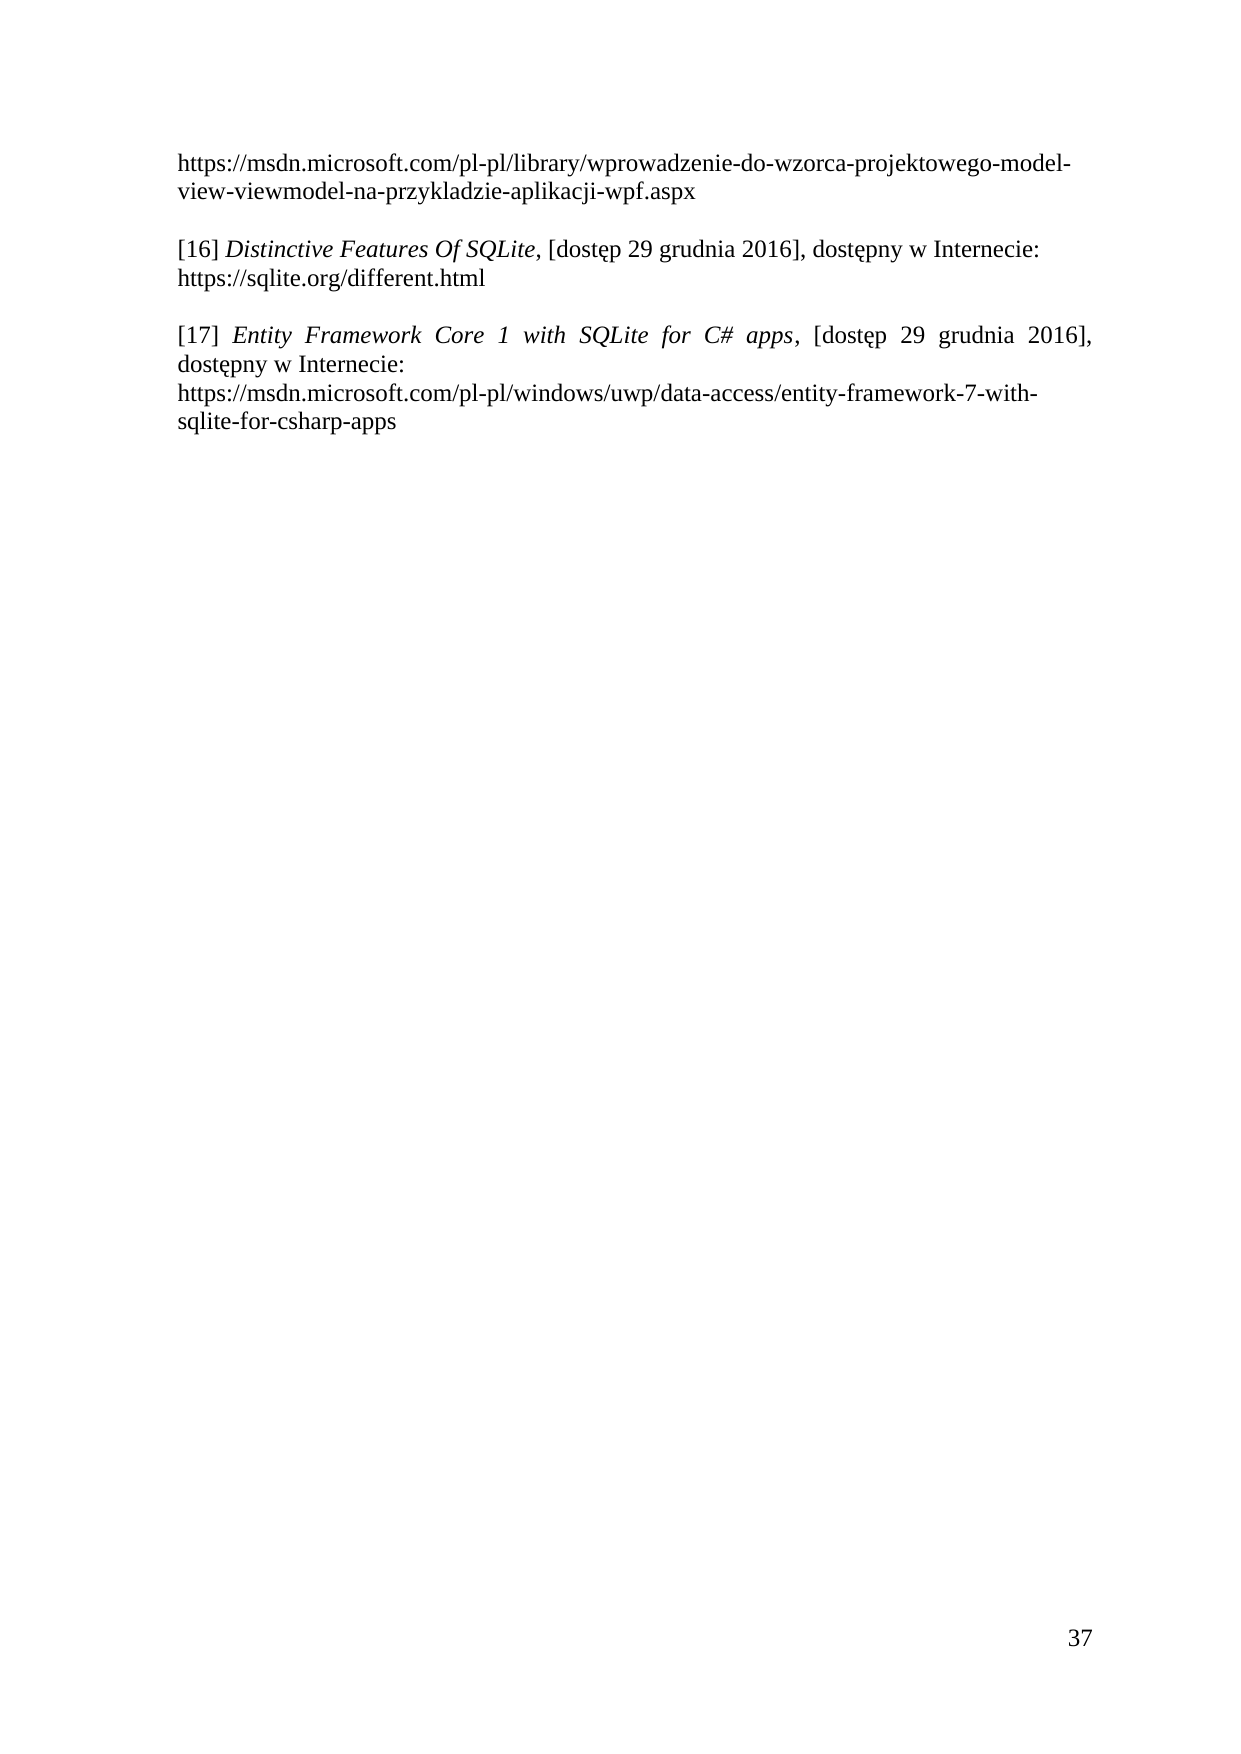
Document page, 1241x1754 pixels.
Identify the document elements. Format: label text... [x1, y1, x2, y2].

text [16] Distinctive Features Of SQLite, [dostęp 29 grudnia 2016], dostępny w Internecie: [177, 234, 1092, 263]
text [17] Entity Framework Core 1 with SQLite for C# apps, [dostęp 29 grudnia 2016], dostępny w Internecie: [177, 320, 1092, 378]
text https://sqlite.org/different.html [177, 263, 1092, 291]
text https://msdn.microsoft.com/pl-pl/library/wprowadzenie-do-wzorca-projektowego-model-view-viewmodel-na-przykladzie-aplikacji-wpf.aspx [177, 148, 1092, 205]
text https://msdn.microsoft.com/pl-pl/windows/uwp/data-access/entity-framework-7-with-sqlite-for-csharp-apps [177, 378, 1092, 435]
